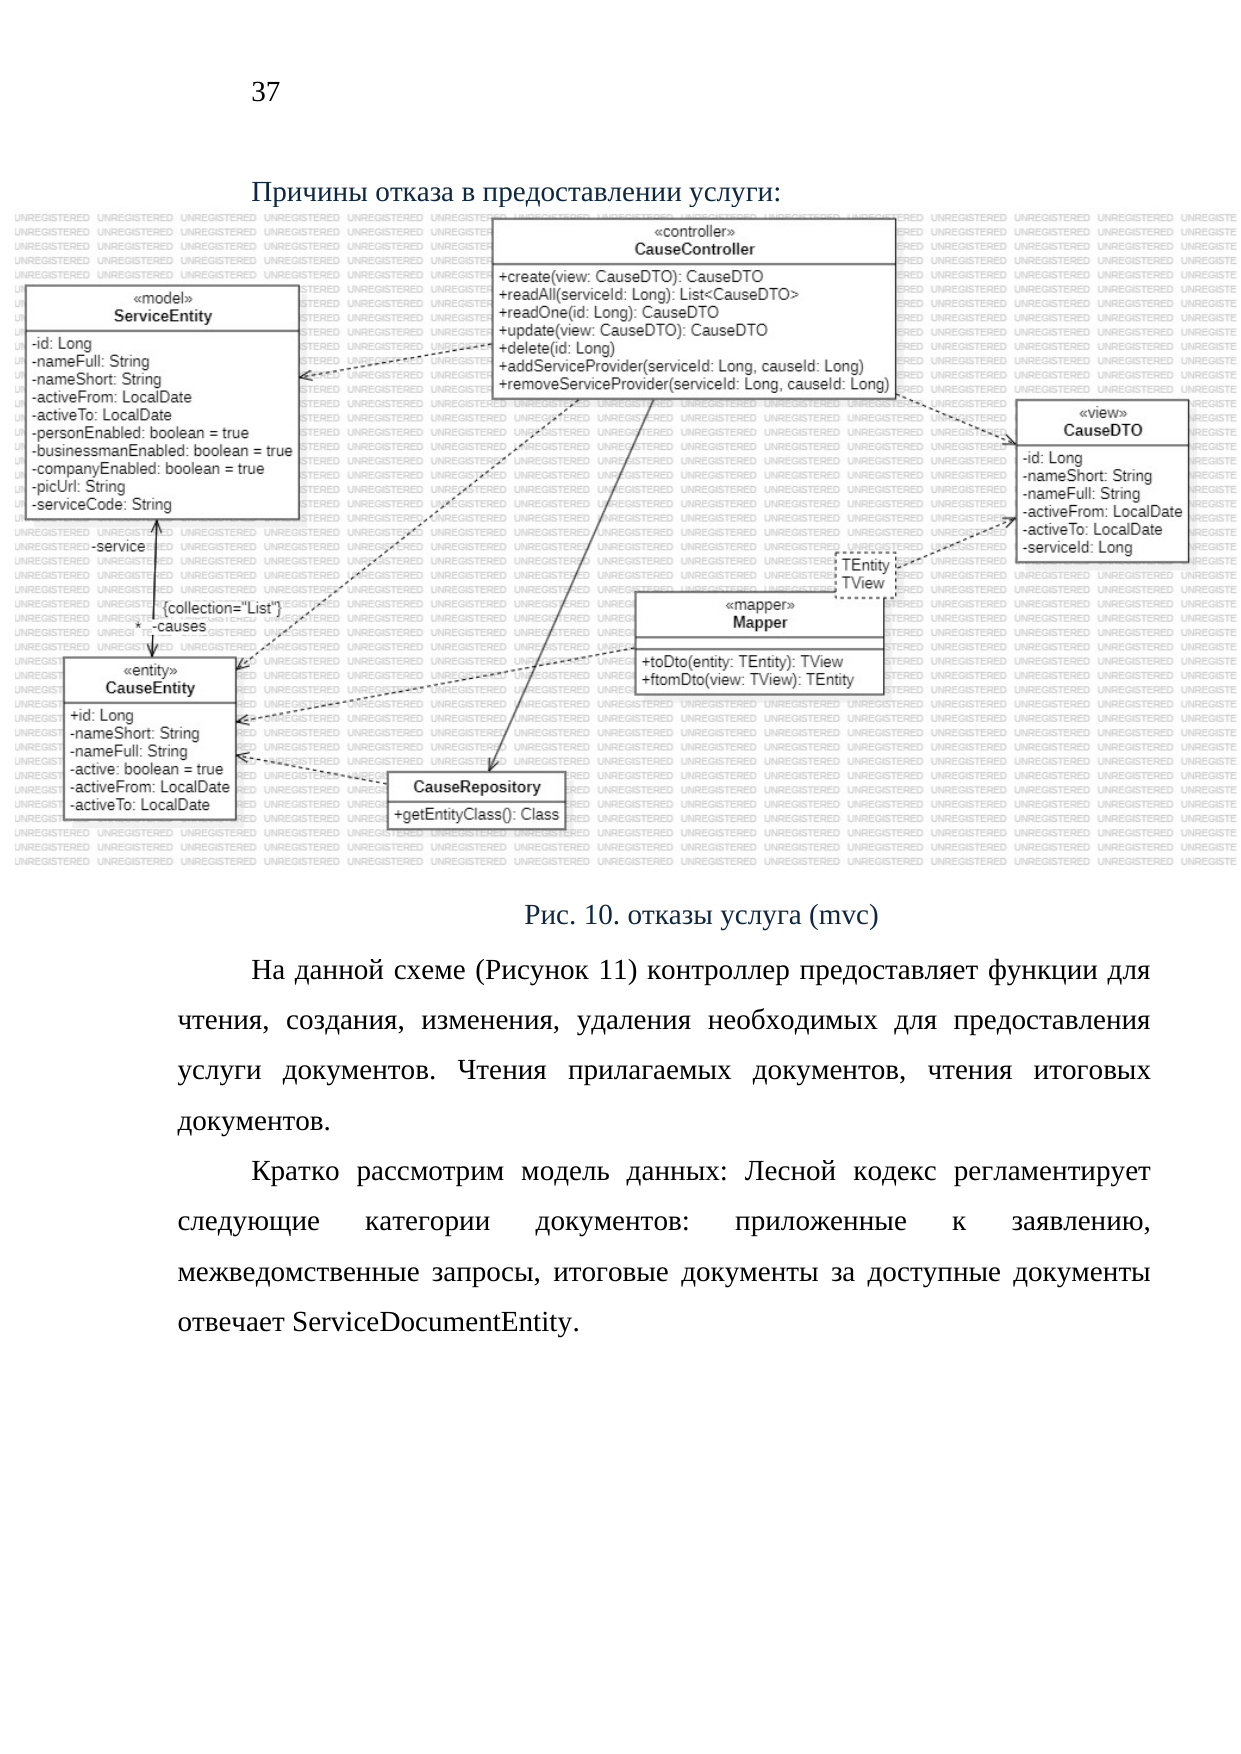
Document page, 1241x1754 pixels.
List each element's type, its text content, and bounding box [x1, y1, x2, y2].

text Рис. 10. отказы услуга (mvc) [177, 897, 1152, 931]
text Кратко рассмотрим модель данных: Лесной кодекс регламентирует следующие категории документов: приложенные к заявлению, межведомственные запросы, итоговые документы за доступные документы отвечает ServiceDocumentEntity. [177, 1153, 1152, 1338]
text Причины отказа в предоставлении услуги: [15, 174, 1152, 207]
text На данной схеме (Рисунок 11) контроллер предоставляет функции для чтения, создания, изменения, удаления необходимых для предоставления услуги документов. Чтения прилагаемых документов, чтения итоговых документов. [177, 952, 1152, 1136]
picture [14, 207, 1237, 877]
